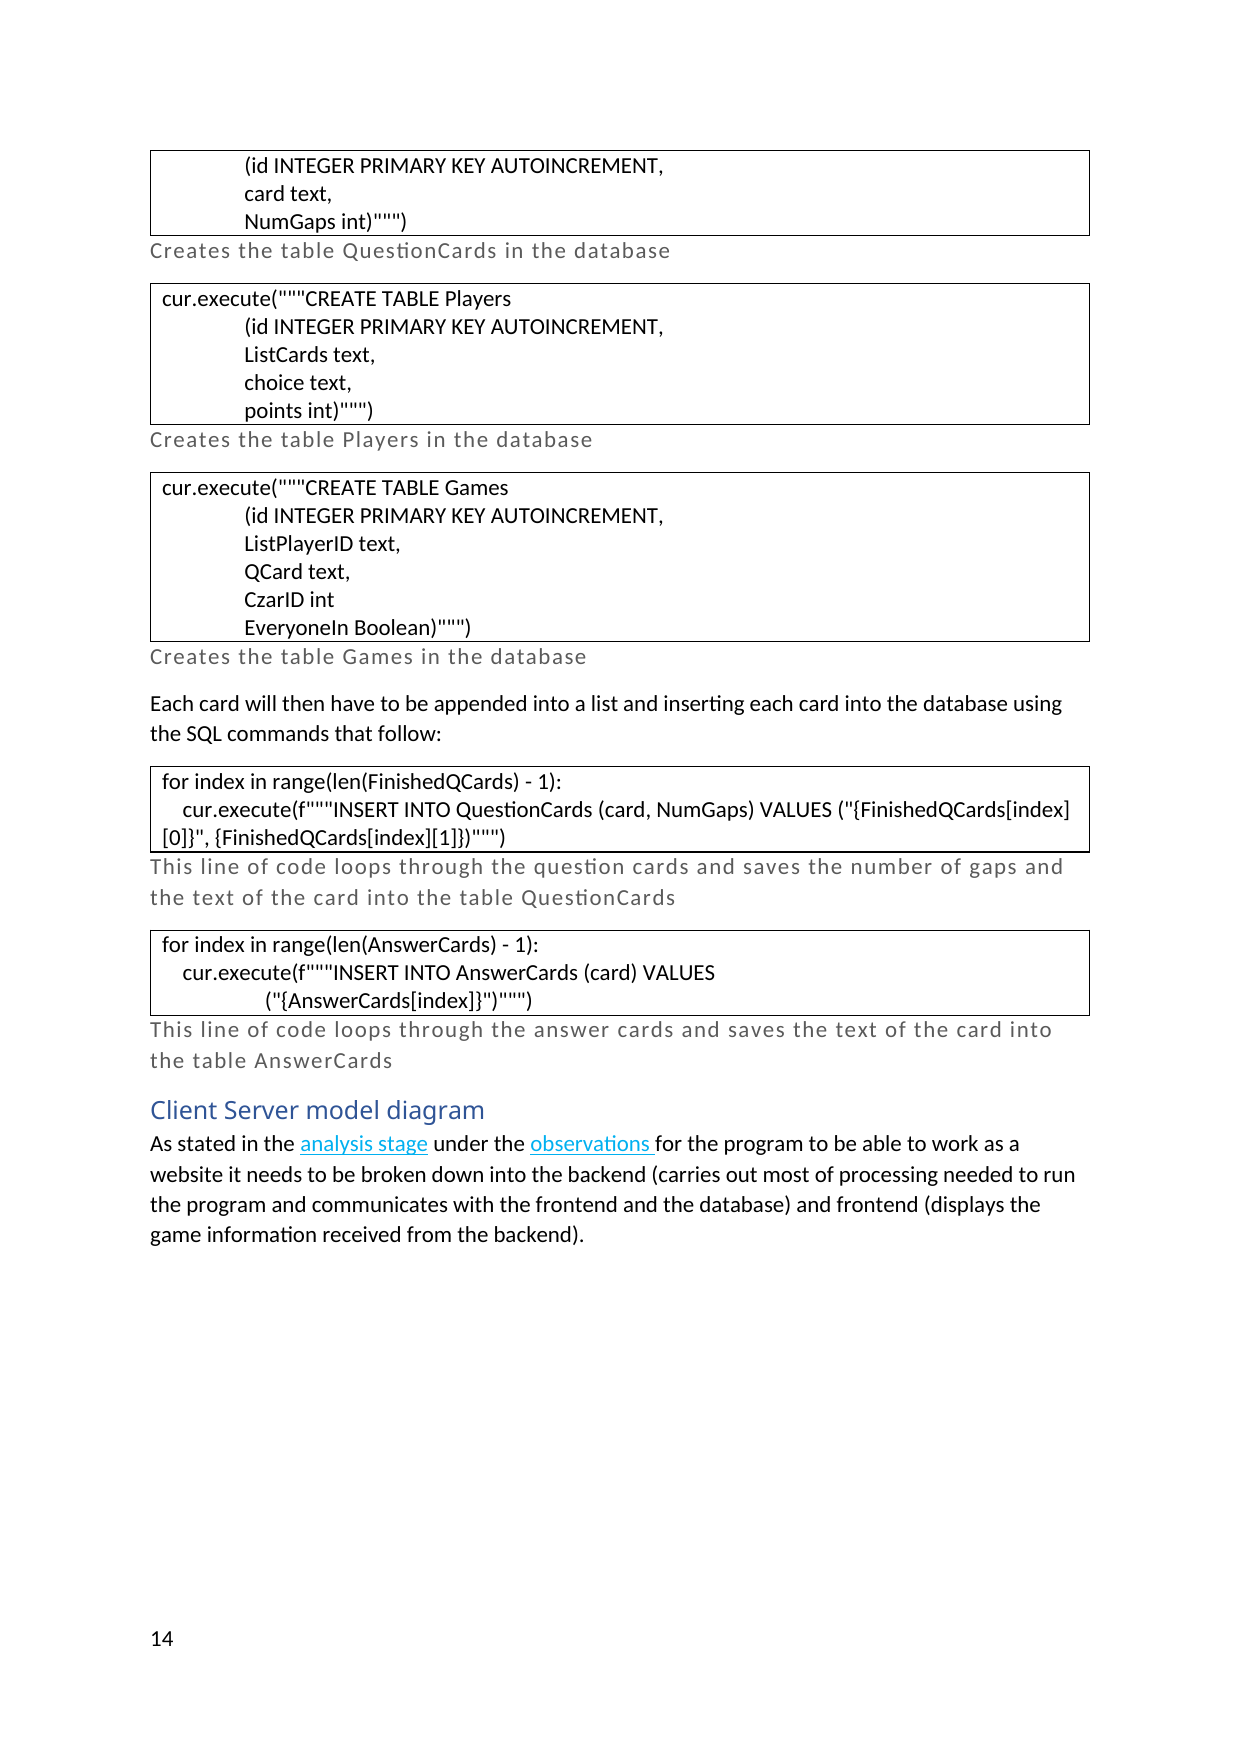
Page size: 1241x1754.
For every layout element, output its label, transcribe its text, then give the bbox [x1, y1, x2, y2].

table_header cur.execute("""CREATE TABLE Games (id INTEGER PRIMARY KEY AUTOINCREMENT, ListPlayerID text, QCard text, CzarID int EveryoneIn Boolean)""") [151, 473, 1089, 641]
table_header cur.execute("""CREATE TABLE Players (id INTEGER PRIMARY KEY AUTOINCREMENT, ListCards text, choice text, points int)""") [151, 284, 1089, 424]
subtitle This line of code loops through the answer cards and saves the text of the card into the table AnswerCards [150, 1016, 1090, 1074]
subtitle Creates the table Players in the database [150, 425, 1090, 453]
table_header for index in range(len(FinishedQCards) - 1): cur.execute(f"""INSERT INTO QuestionCards (card, NumGaps) VALUES ("{FinishedQCards[index][0]}", {FinishedQCards[index][1]})""") [151, 767, 1089, 851]
subtitle Creates the table Games in the database [150, 642, 1090, 670]
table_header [151, 151, 1089, 235]
table_header for index in range(len(AnswerCards) - 1): cur.execute(f"""INSERT INTO AnswerCards (card) VALUES ("{AnswerCards[index]}")""") [151, 931, 1089, 1014]
subtitle This line of code loops through the question cards and saves the number of gaps and the text of the card into the table QuestionCards [150, 853, 1090, 911]
text Each card will then have to be appended into a list and inserting each card into the database using the SQL commands that follow: [150, 689, 1090, 747]
subtitle Client Server model diagram [150, 1093, 1090, 1127]
text As stated in the analysis stage under the observations for the program to be able to work as a website it needs to be broken down into the backend (carries out most of processing needed to run the program and communicates with the frontend and the database) and frontend (displays the game information received from the backend). [150, 1129, 1090, 1248]
subtitle Creates the table QuestionCards in the database [150, 236, 1090, 264]
